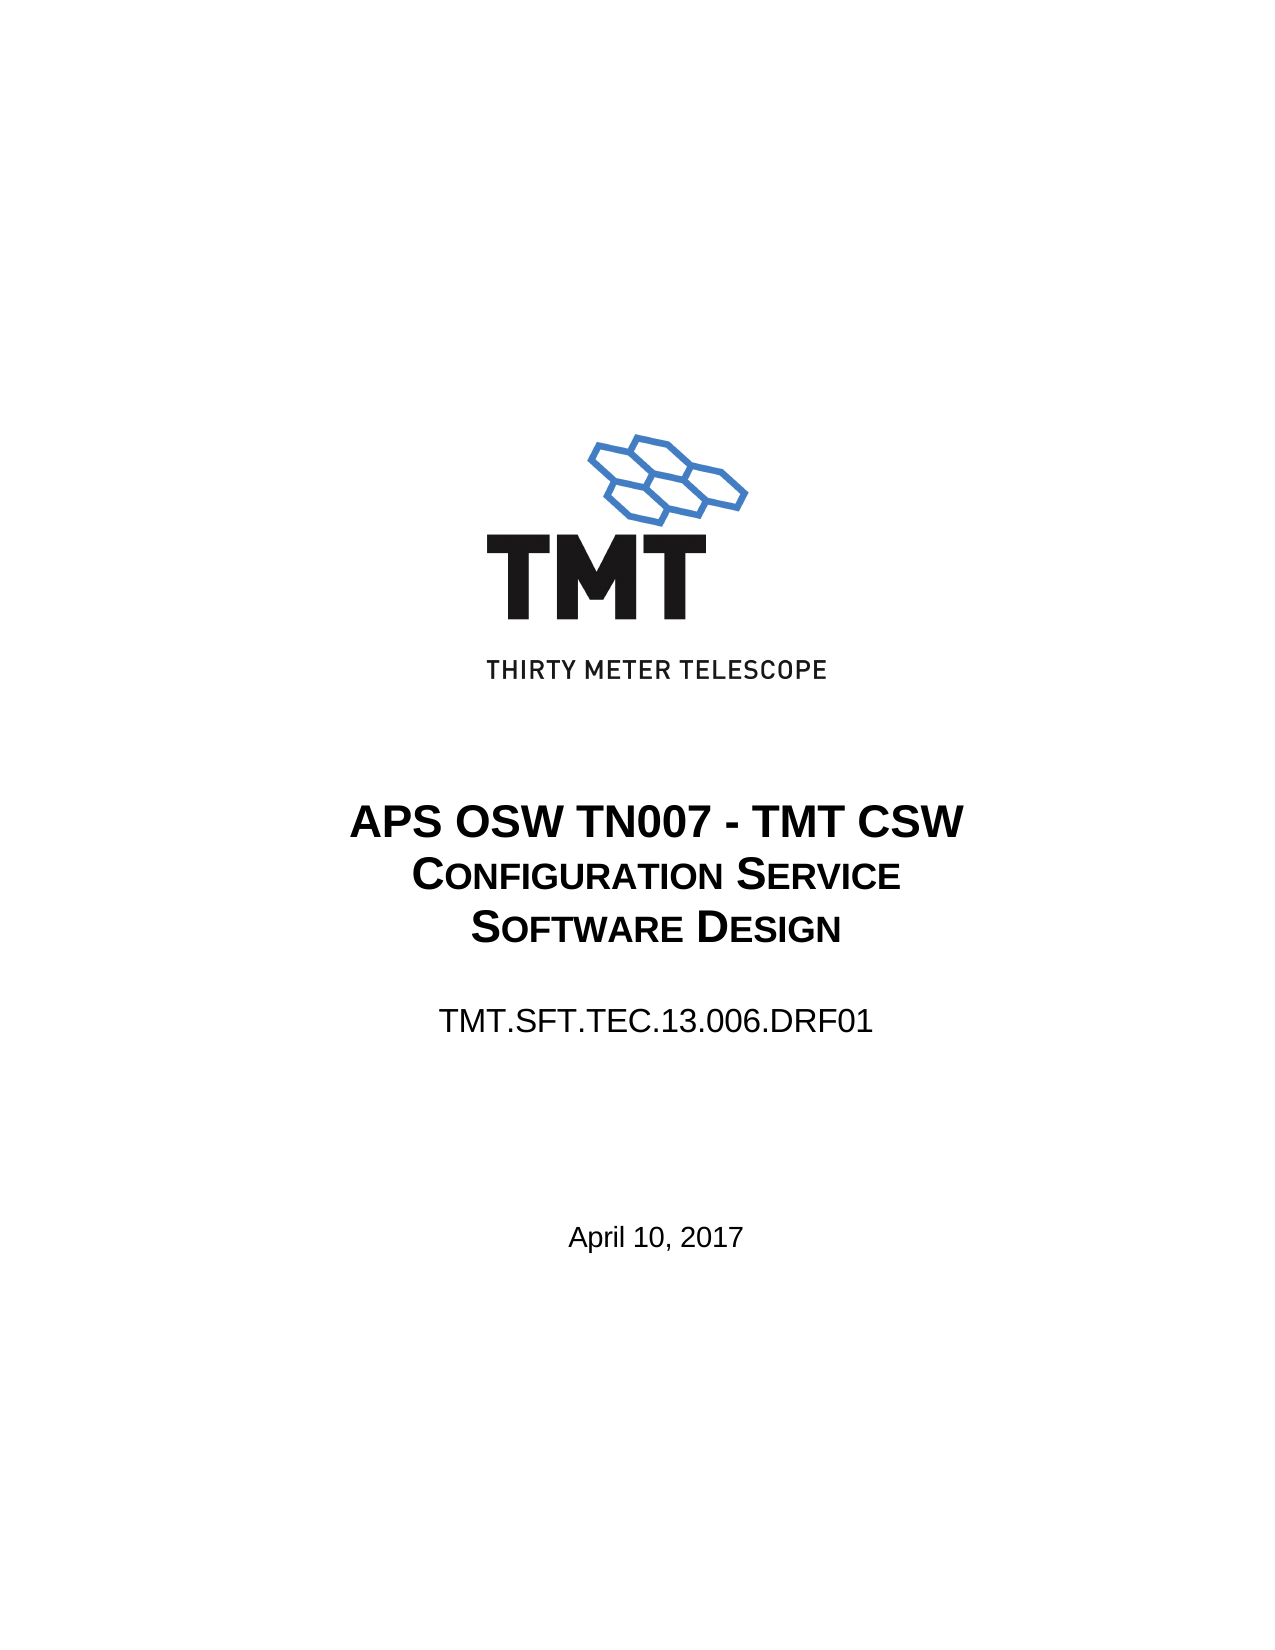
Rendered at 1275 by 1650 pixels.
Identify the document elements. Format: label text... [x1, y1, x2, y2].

text April 7, 2017 [225, 1220, 1087, 1254]
picture [486, 434, 826, 679]
table_header APS TMT.CTR.TEC.17.013.DRF01 [259, 769, 1016, 1052]
